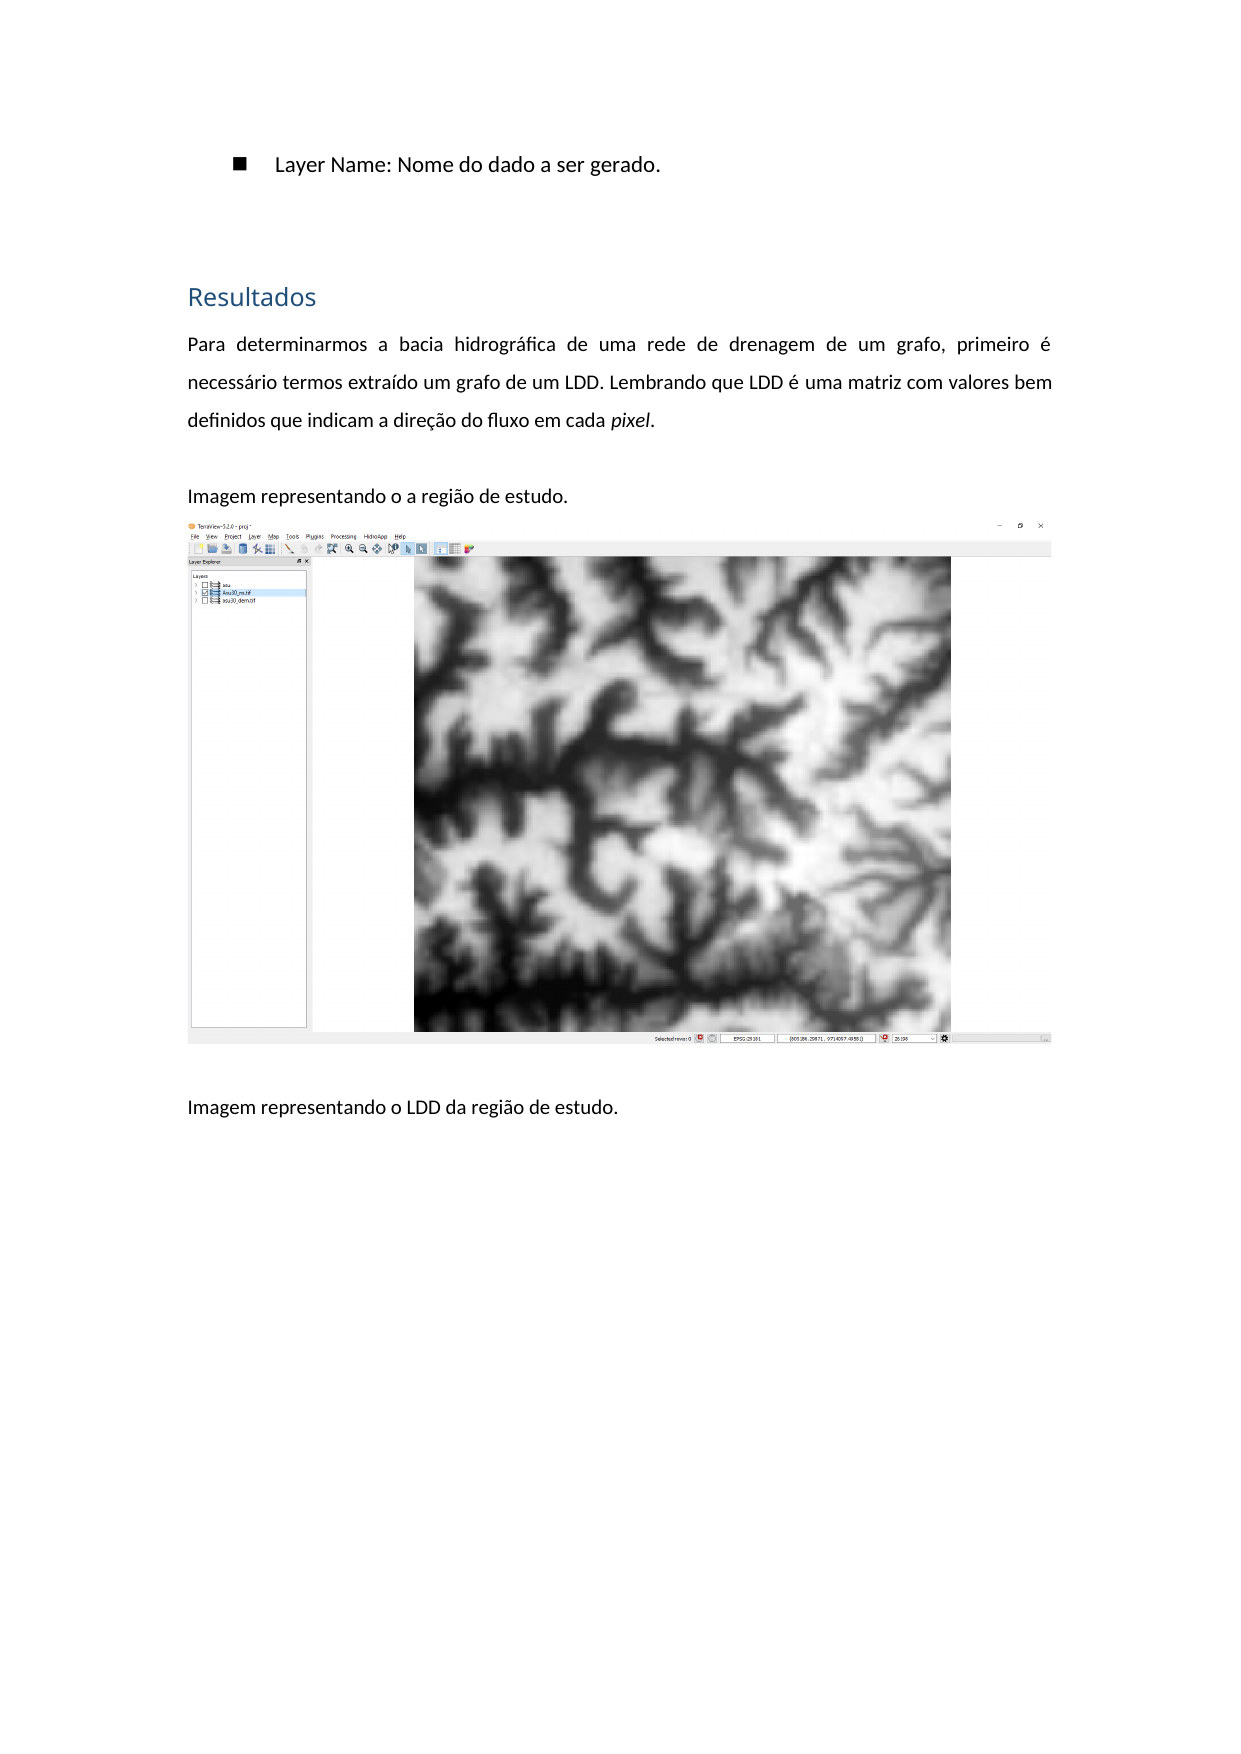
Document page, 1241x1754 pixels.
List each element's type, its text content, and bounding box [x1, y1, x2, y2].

picture [187, 521, 1052, 1044]
text Imagem representando o LDD da região de estudo. [187, 1094, 1053, 1120]
list Layer Name: Nome do dado a ser gerado. [231, 150, 1053, 178]
text Para determinarmos a bacia hidrográfica de uma rede de drenagem de um grafo, primeiro é necessário termos extraído um grafo de um LDD. Lembrando que LDD é uma matriz com valores bem definidos que indicam a direção do fluxo em cada pixel. [187, 331, 1053, 433]
text Imagem representando o a região de estudo. [187, 484, 1053, 509]
subtitle Resultados [187, 280, 1053, 314]
